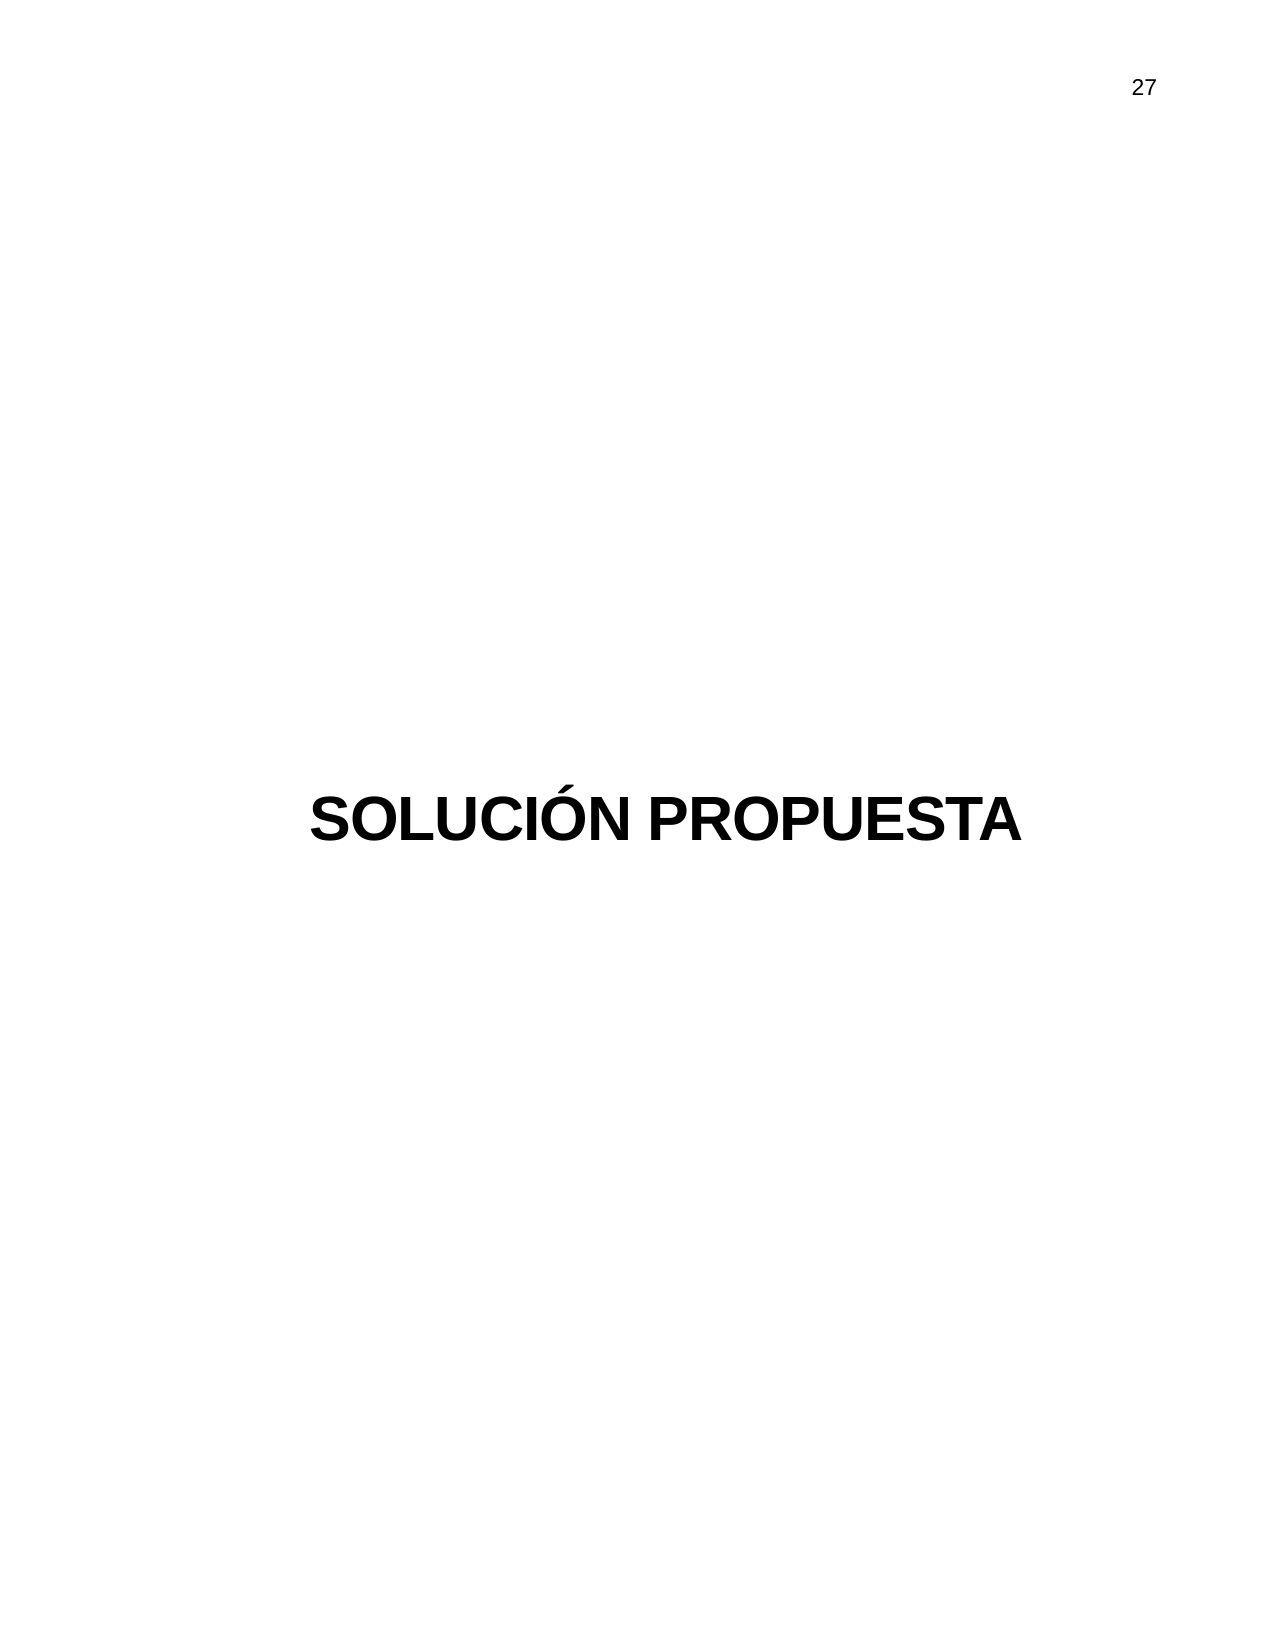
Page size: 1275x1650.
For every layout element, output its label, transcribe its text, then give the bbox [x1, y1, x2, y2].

title SOLUCIÓN PROPUESTA [177, 782, 1157, 854]
